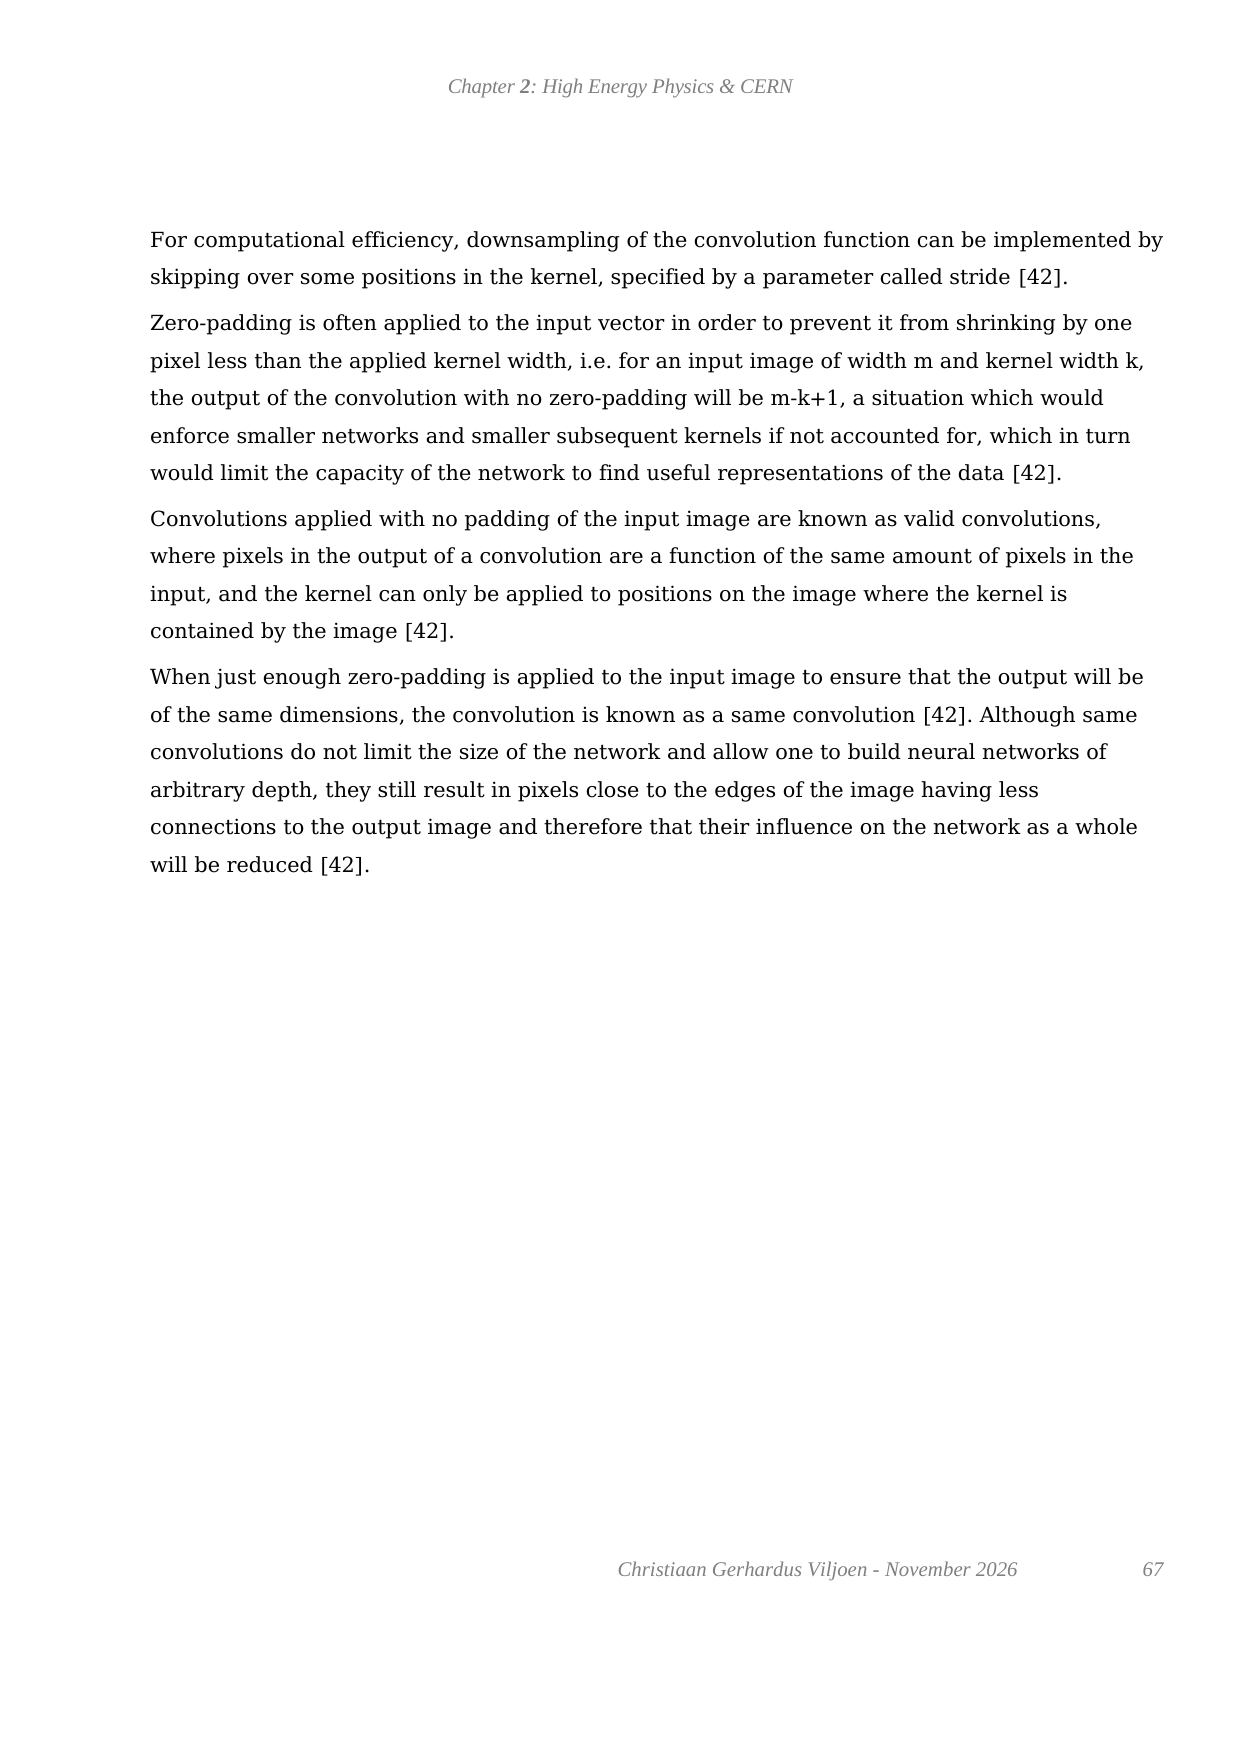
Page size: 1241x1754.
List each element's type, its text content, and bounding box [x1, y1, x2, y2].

text Zero-padding is often applied to the input vector in order to prevent it from shrinking by one pixel less than the applied kernel width, i.e. for an input image of width m and kernel width k, the output of the convolution with no zero-padding will be m-k+1, a situation which would enforce smaller networks and smaller subsequent kernels if not accounted for, which in turn would limit the capacity of the network to find useful representations of the data . [150, 310, 1165, 485]
text When just enough zero-padding is applied to the input image to ensure that the output will be of the same dimensions, the convolution is known as a same convolution . Although same convolutions do not limit the size of the network and allow one to build neural networks of arbitrary depth, they still result in pixels close to the edges of the image having less connections to the output image and therefore that their influence on the network as a whole will be reduced . [150, 664, 1165, 877]
text For computational efficiency, downsampling of the convolution function can be implemented by skipping over some positions in the kernel, specified by a parameter called stride . [150, 227, 1165, 289]
text Convolutions applied with no padding of the input image are known as valid convolutions, where pixels in the output of a convolution are a function of the same amount of pixels in the input, and the kernel can only be applied to positions on the image where the kernel is contained by the image . [150, 506, 1165, 643]
